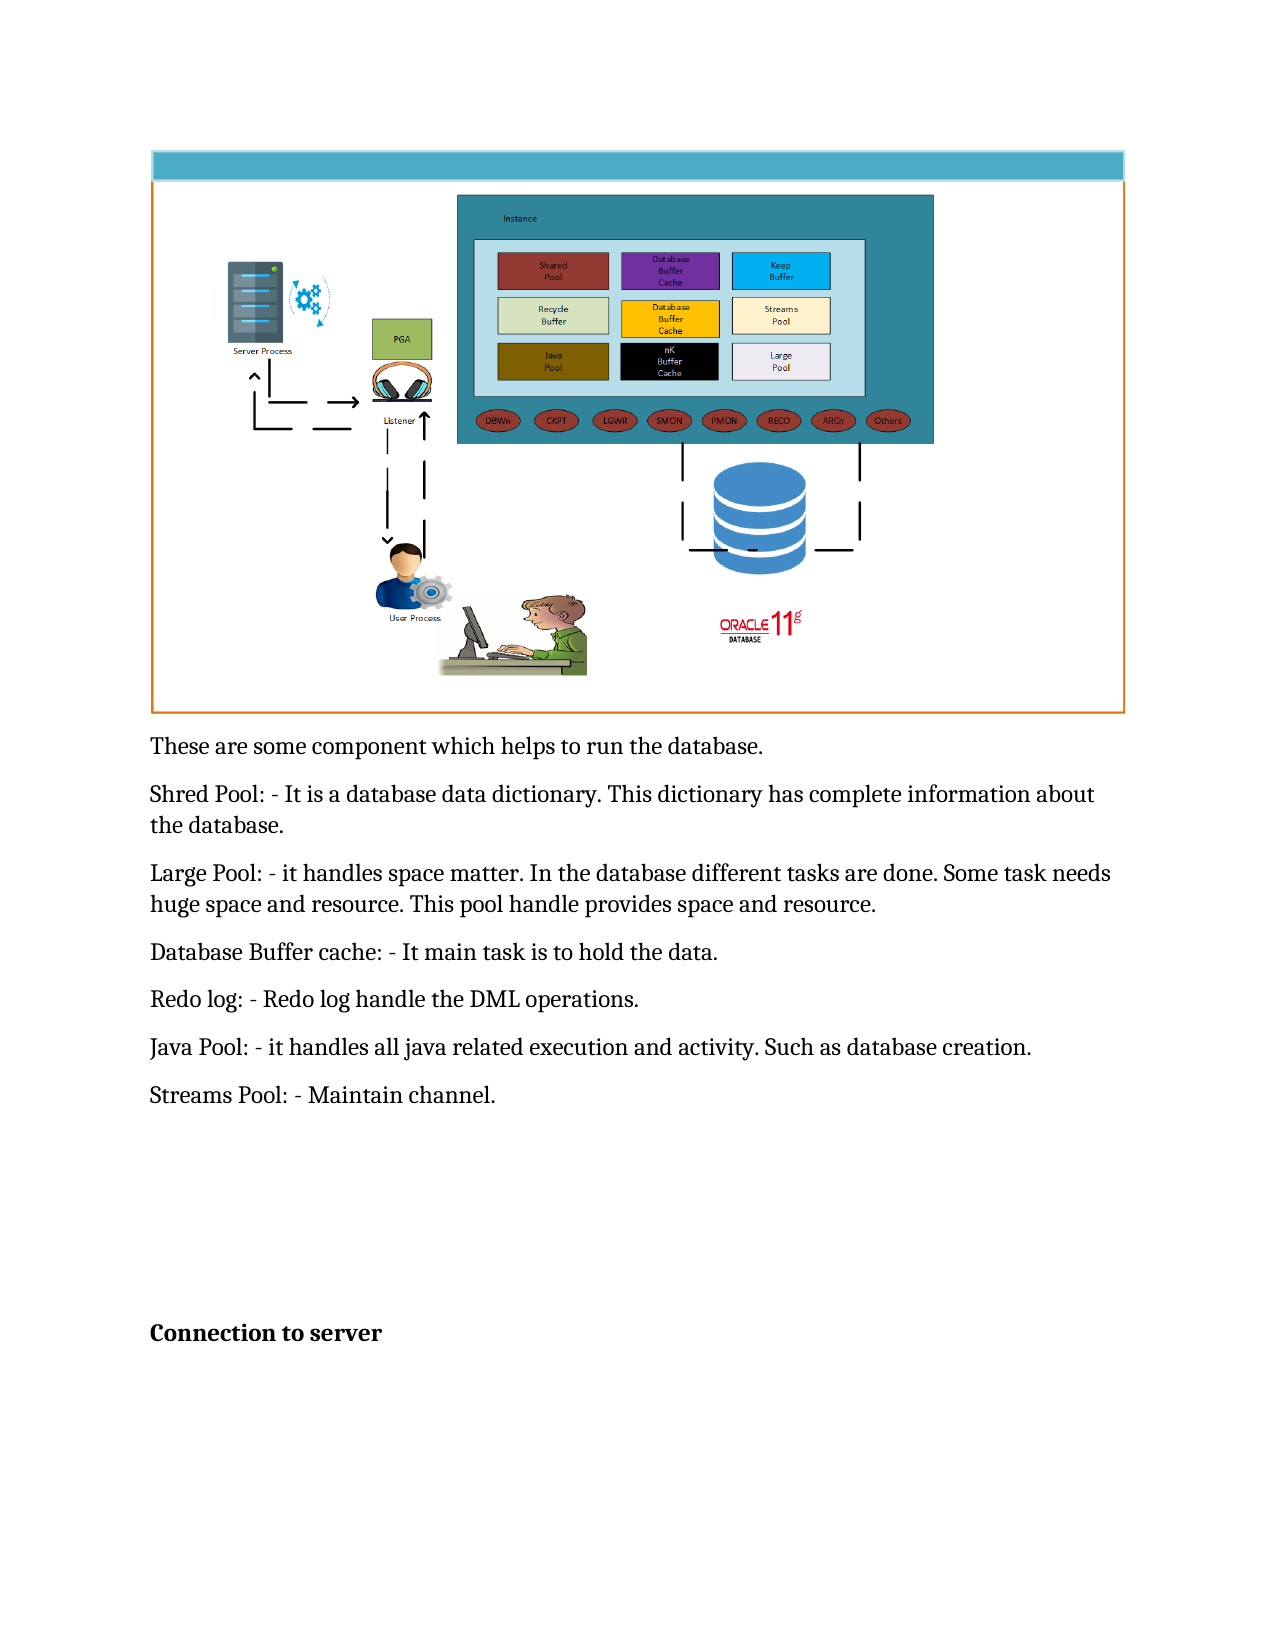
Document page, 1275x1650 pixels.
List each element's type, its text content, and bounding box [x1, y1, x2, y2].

text Large Pool: - it handles space matter. In the database different tasks are done. Some task needs huge space and resource. This pool handle provides space and resource. [150, 859, 1125, 918]
text Connection to server [150, 1319, 1125, 1348]
text Streams Pool: - Maintain channel. [150, 1081, 1125, 1109]
text Java Pool: - it handles all java related execution and activity. Such as database creation. [150, 1033, 1125, 1062]
text Database Buffer cache: - It main task is to hold the data. [150, 937, 1125, 966]
picture [150, 150, 1125, 714]
text These are some component which helps to run the database. [150, 732, 1125, 761]
text Redo log: - Redo log handle the DML operations. [150, 985, 1125, 1014]
text Shred Pool: - It is a database data dictionary. This dictionary has complete information about the database. [150, 780, 1125, 840]
